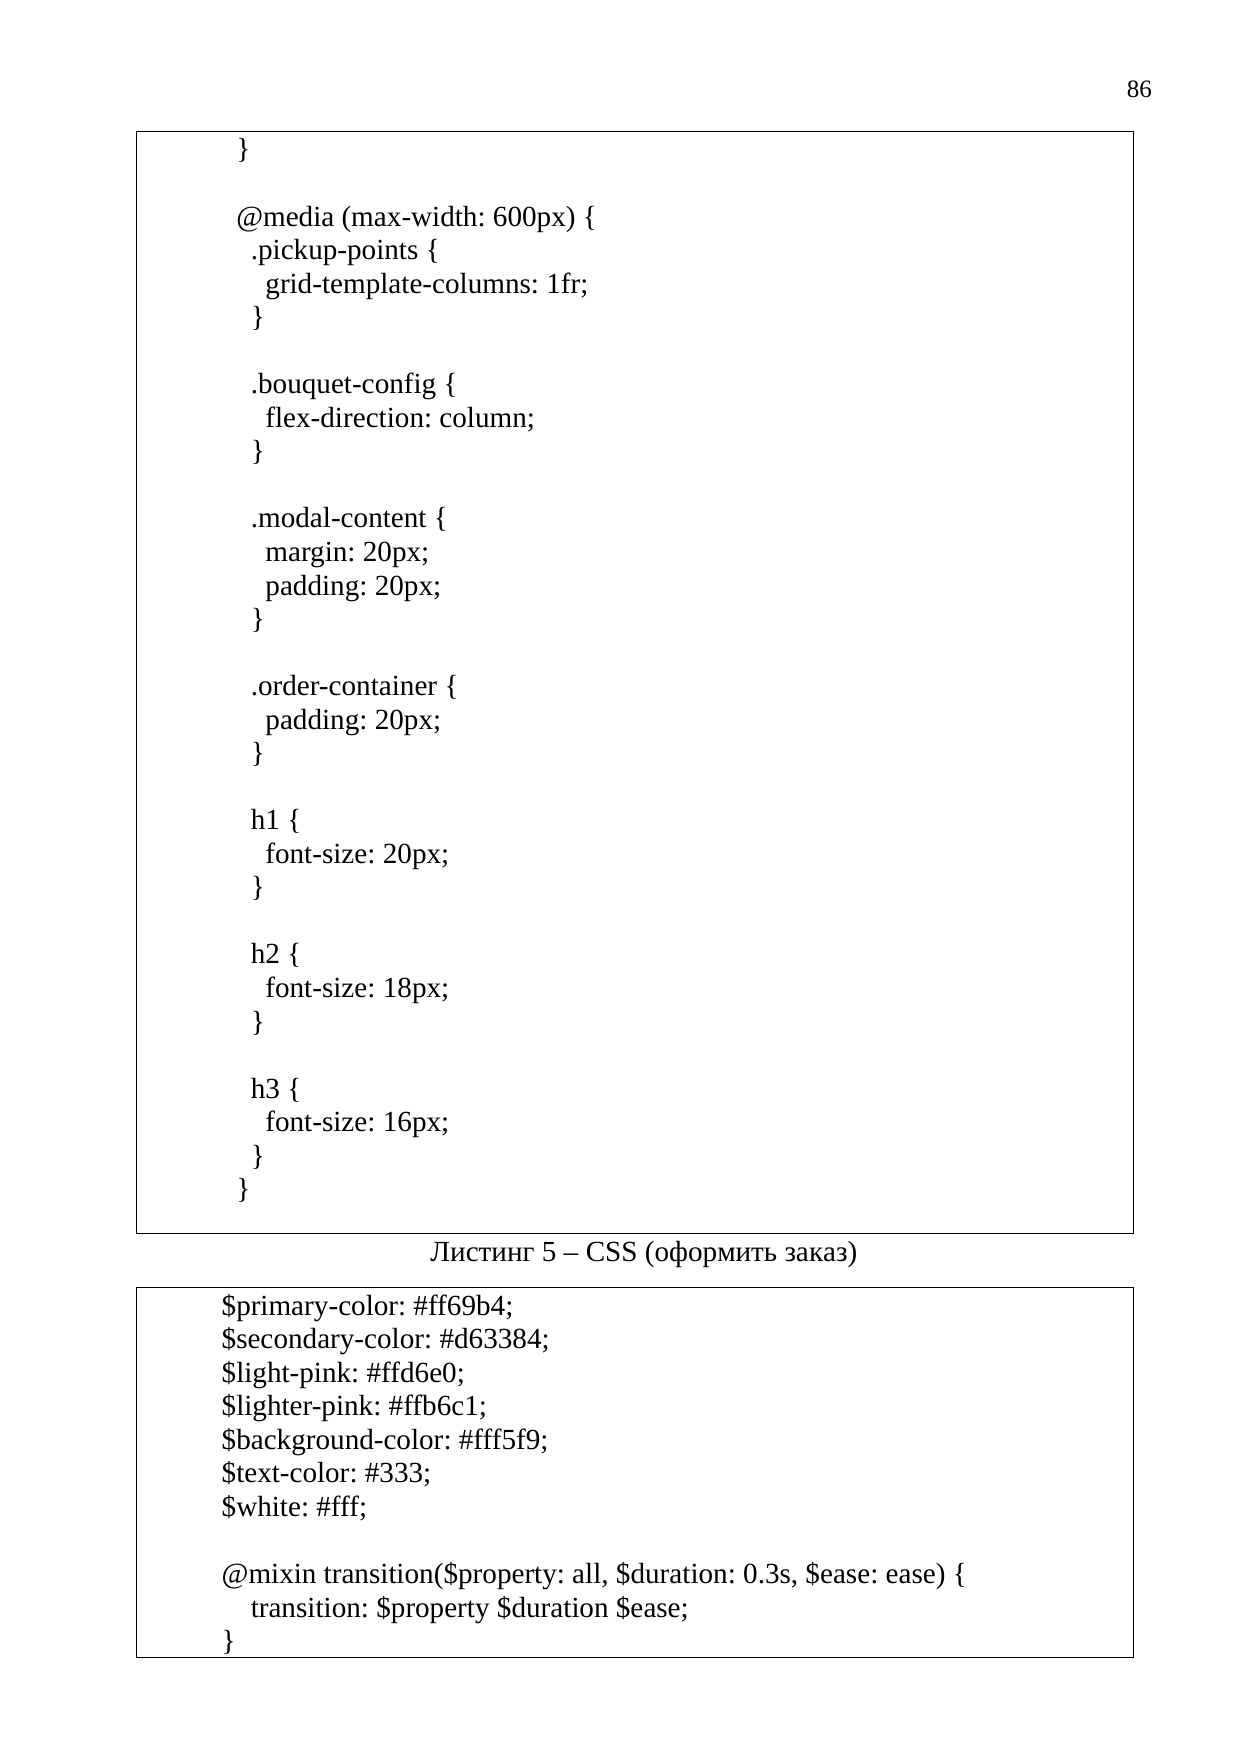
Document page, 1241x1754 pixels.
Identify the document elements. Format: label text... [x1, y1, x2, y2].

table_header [137, 1288, 1133, 1657]
text Листинг 5 – CSS (оформить заказ) [136, 1234, 1152, 1268]
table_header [137, 132, 1133, 1233]
